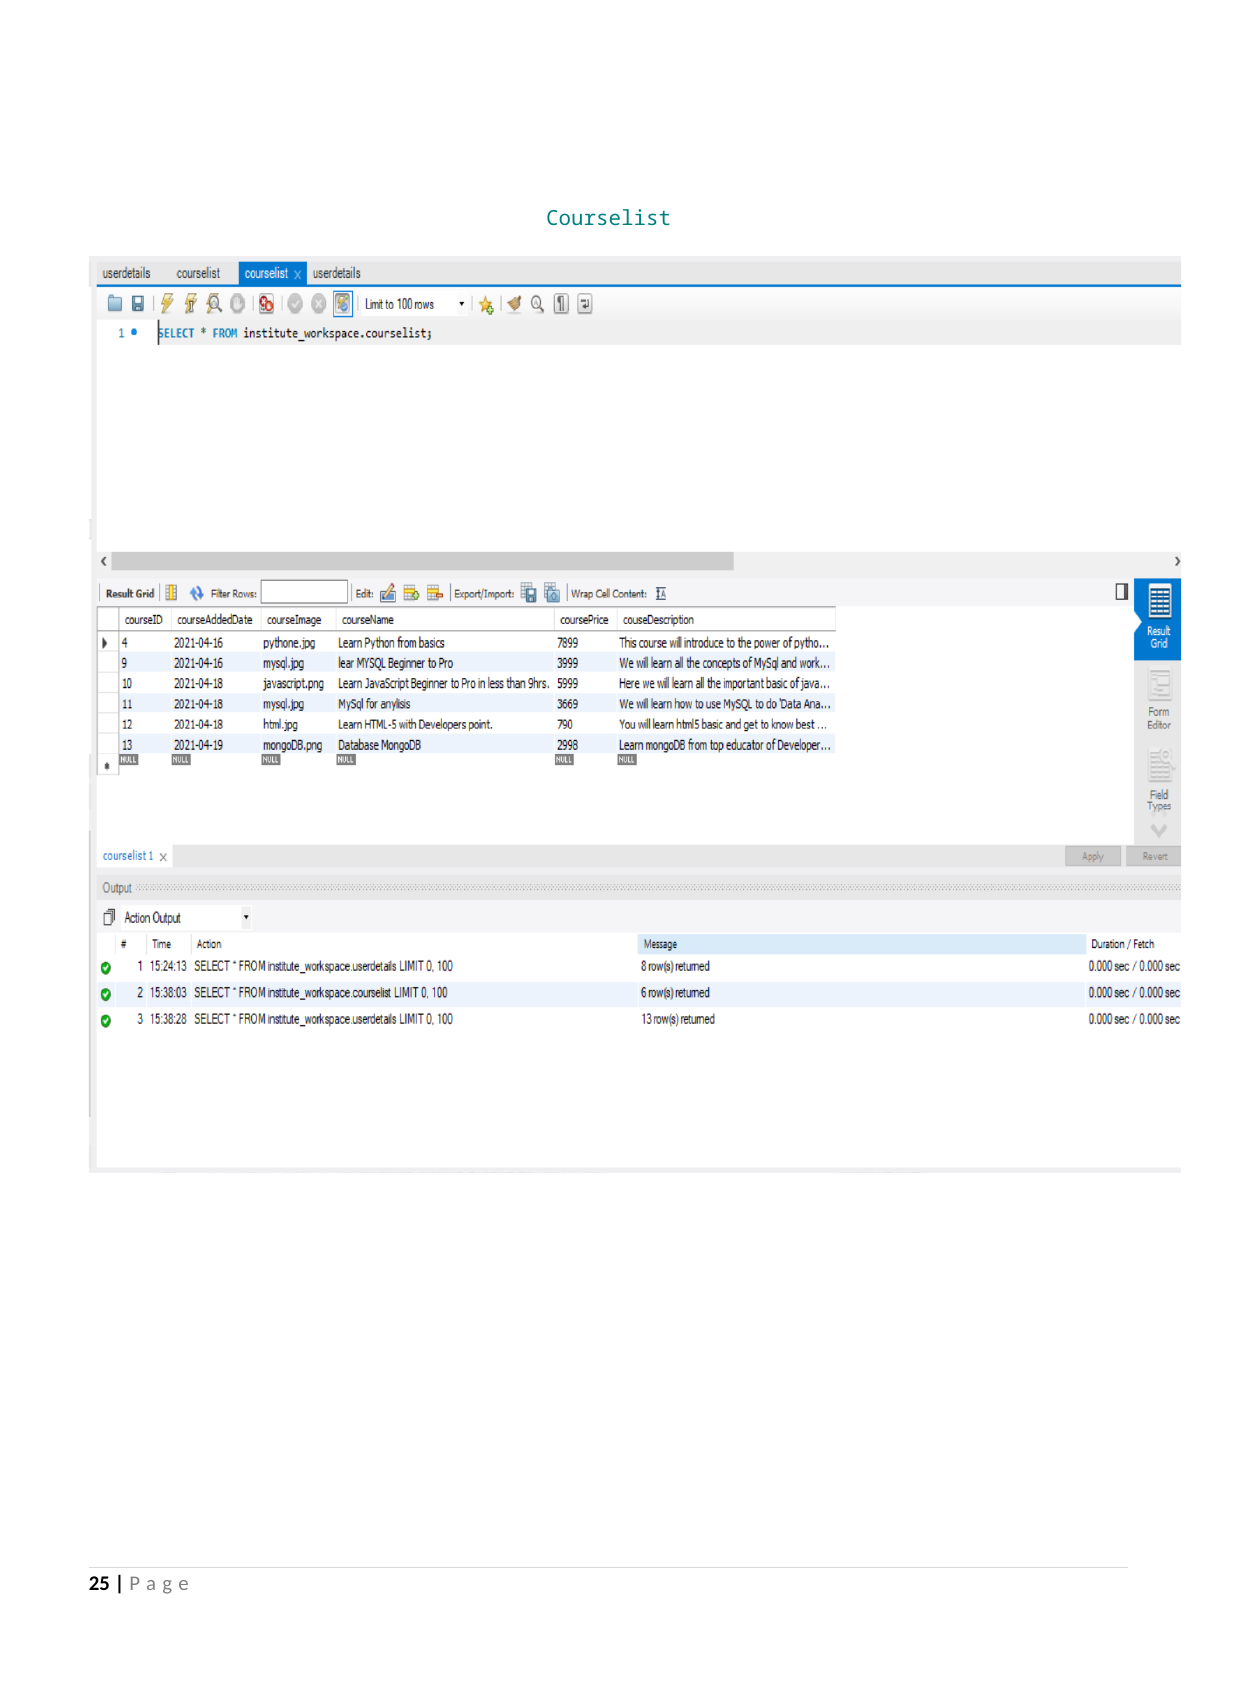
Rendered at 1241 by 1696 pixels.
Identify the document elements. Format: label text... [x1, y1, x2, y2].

picture [88, 256, 1182, 1173]
text Courselist [89, 203, 1128, 232]
